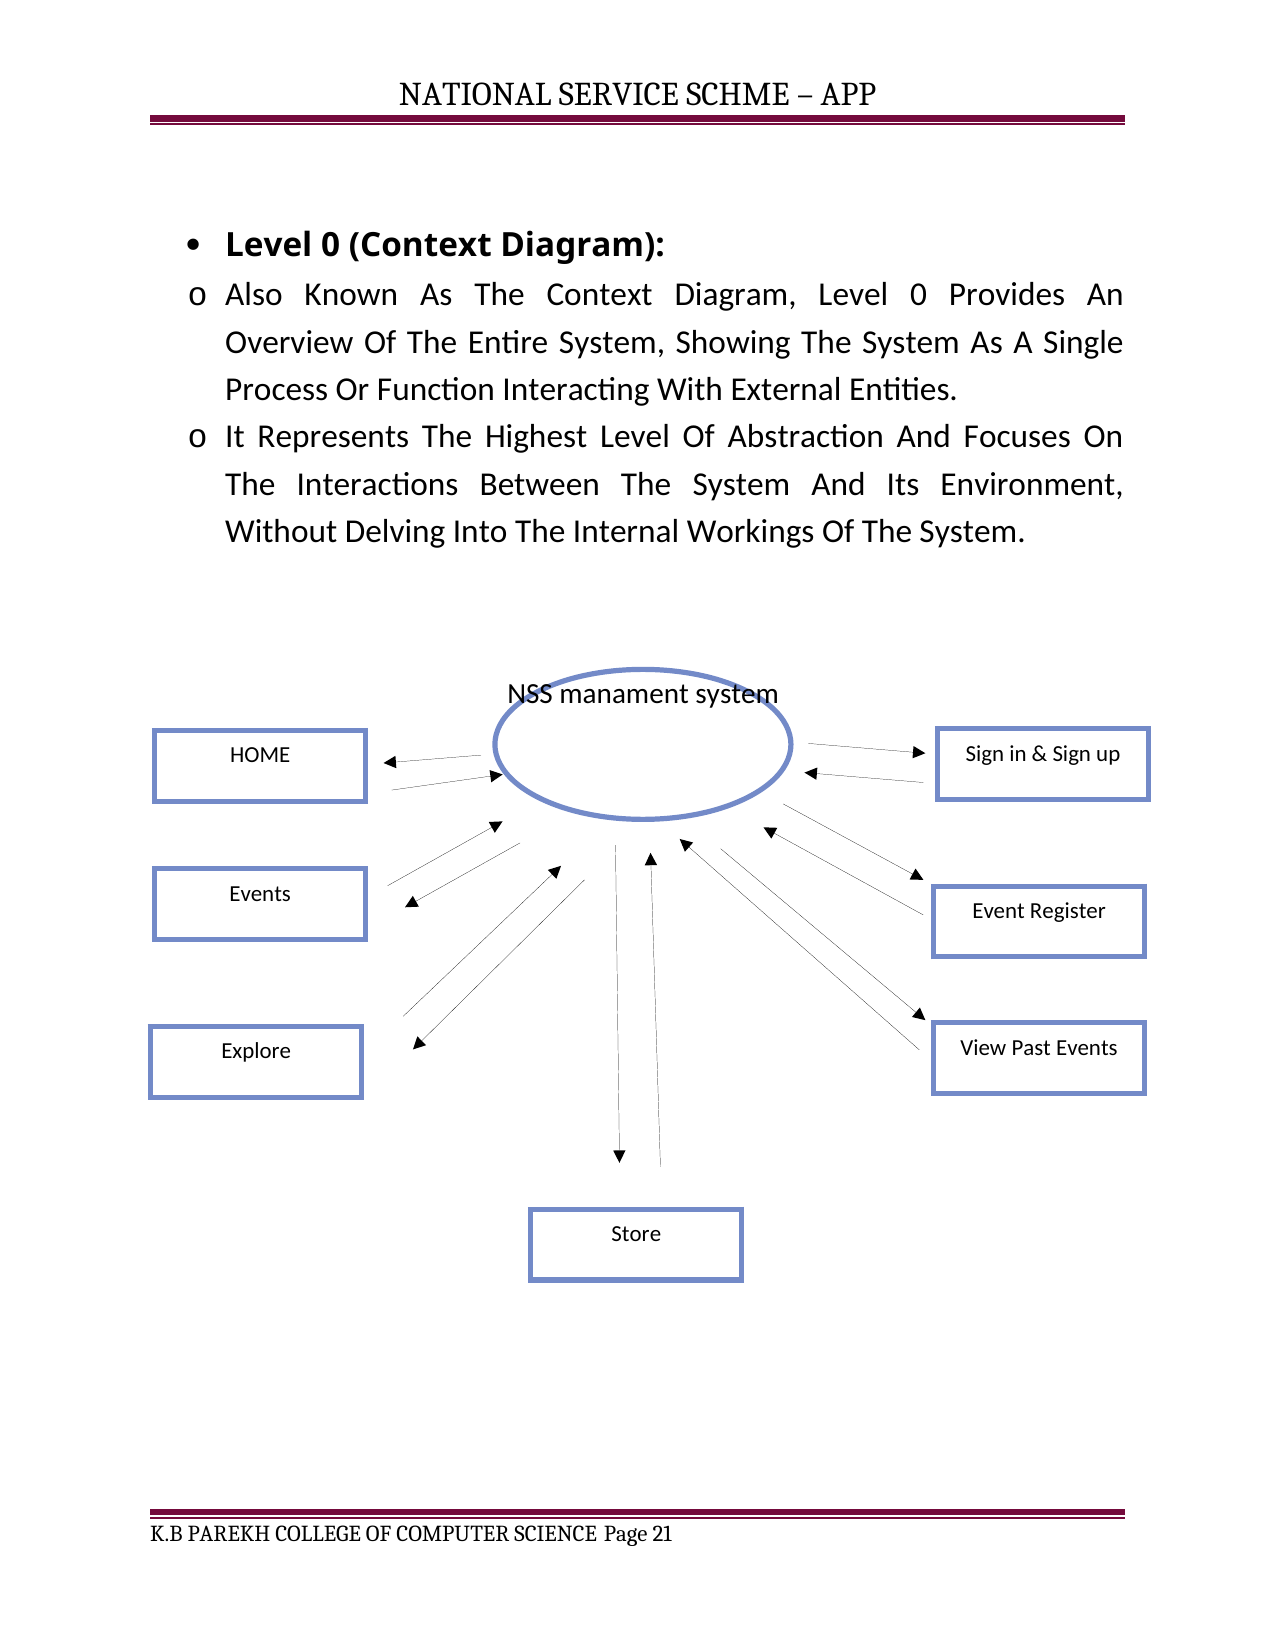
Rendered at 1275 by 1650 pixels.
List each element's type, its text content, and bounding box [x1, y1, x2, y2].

subtitle Level 0 (Context Diagram): [187, 220, 1125, 266]
list Also Known As The Context Diagram, Level 0 Provides An Overview Of The Entire System, Showing The System As A Single Process Or Function Interacting With External Entities. [187, 273, 1125, 409]
list It Represents The Highest Level Of Abstraction And Focuses On The Interactions Between The System And Its Environment, Without Delving Into The Internal Workings Of The System. [187, 415, 1125, 551]
